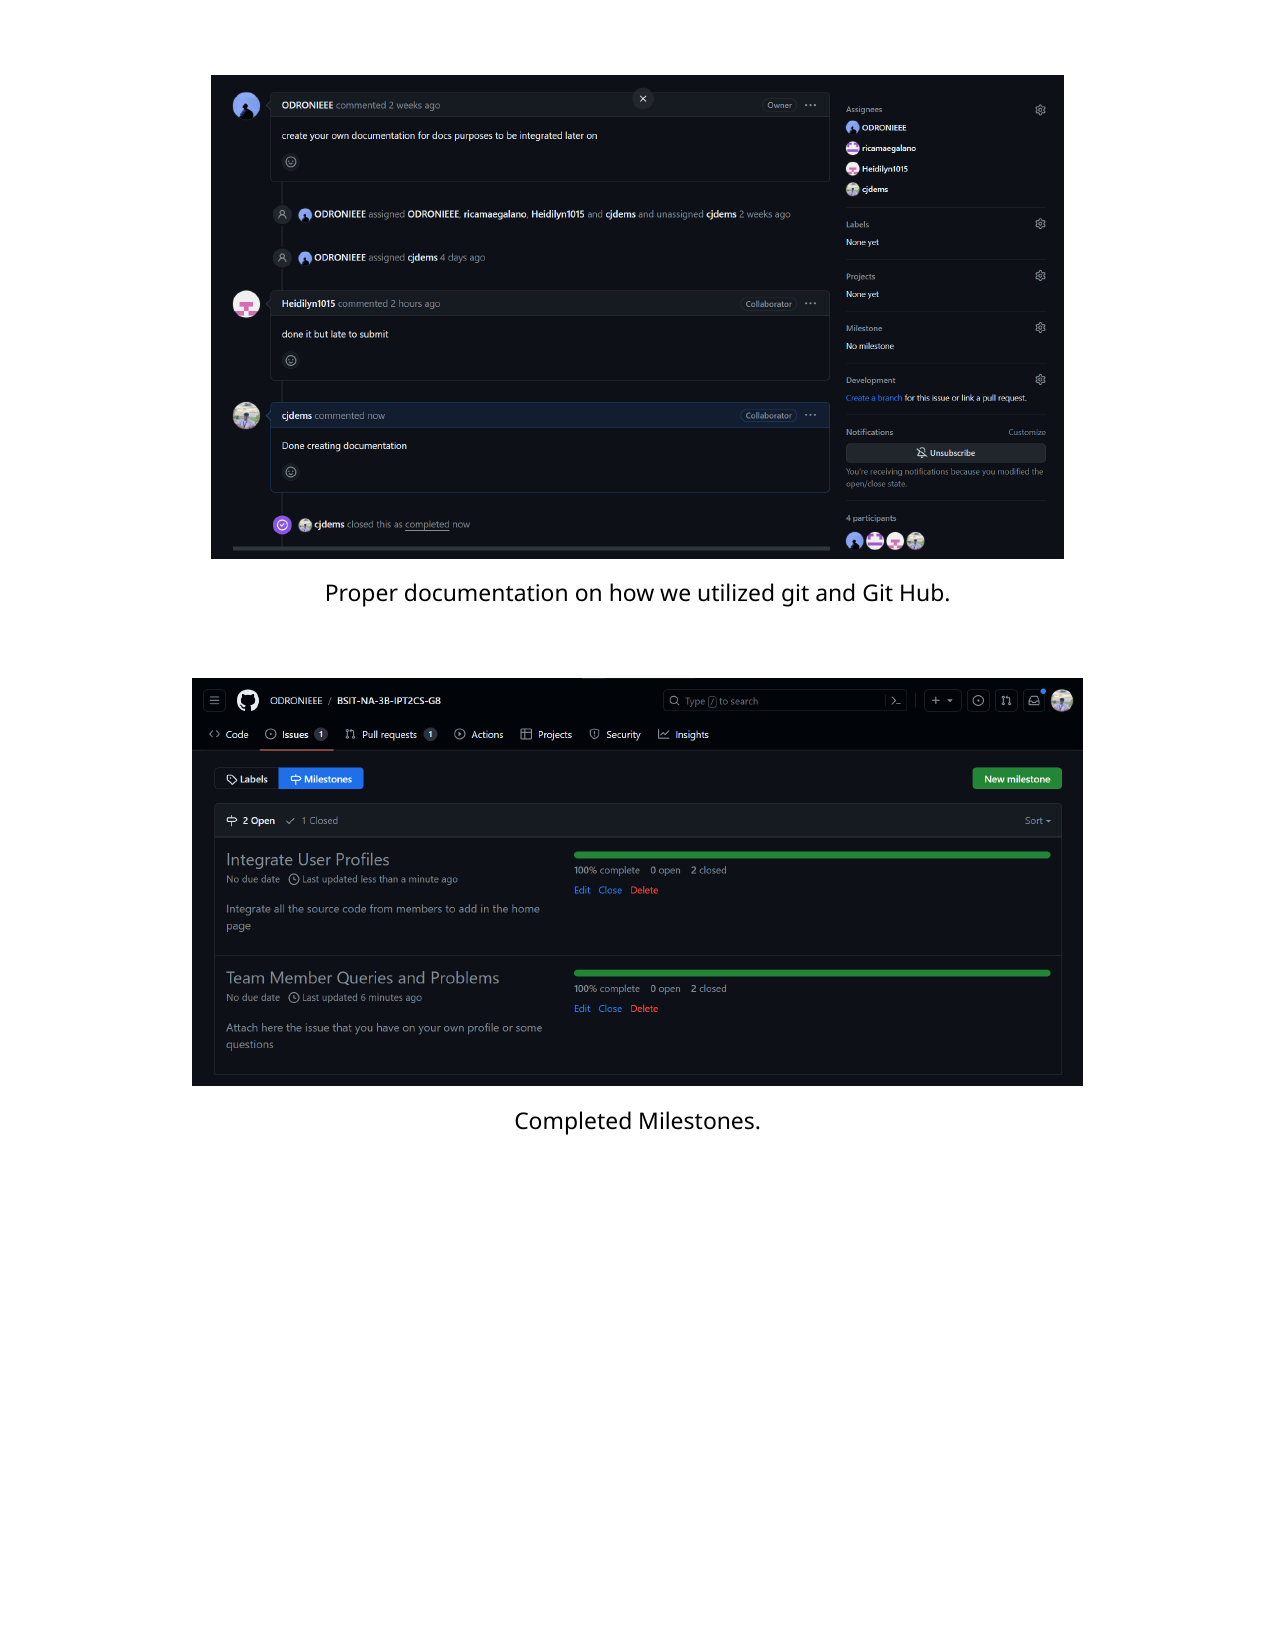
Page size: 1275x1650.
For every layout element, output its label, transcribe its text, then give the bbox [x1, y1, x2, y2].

picture [211, 75, 1064, 559]
text Proper documentation on how we utilized git and Git Hub. [75, 577, 1200, 609]
text Completed Milestones. [75, 1105, 1200, 1136]
picture [192, 678, 1083, 1086]
